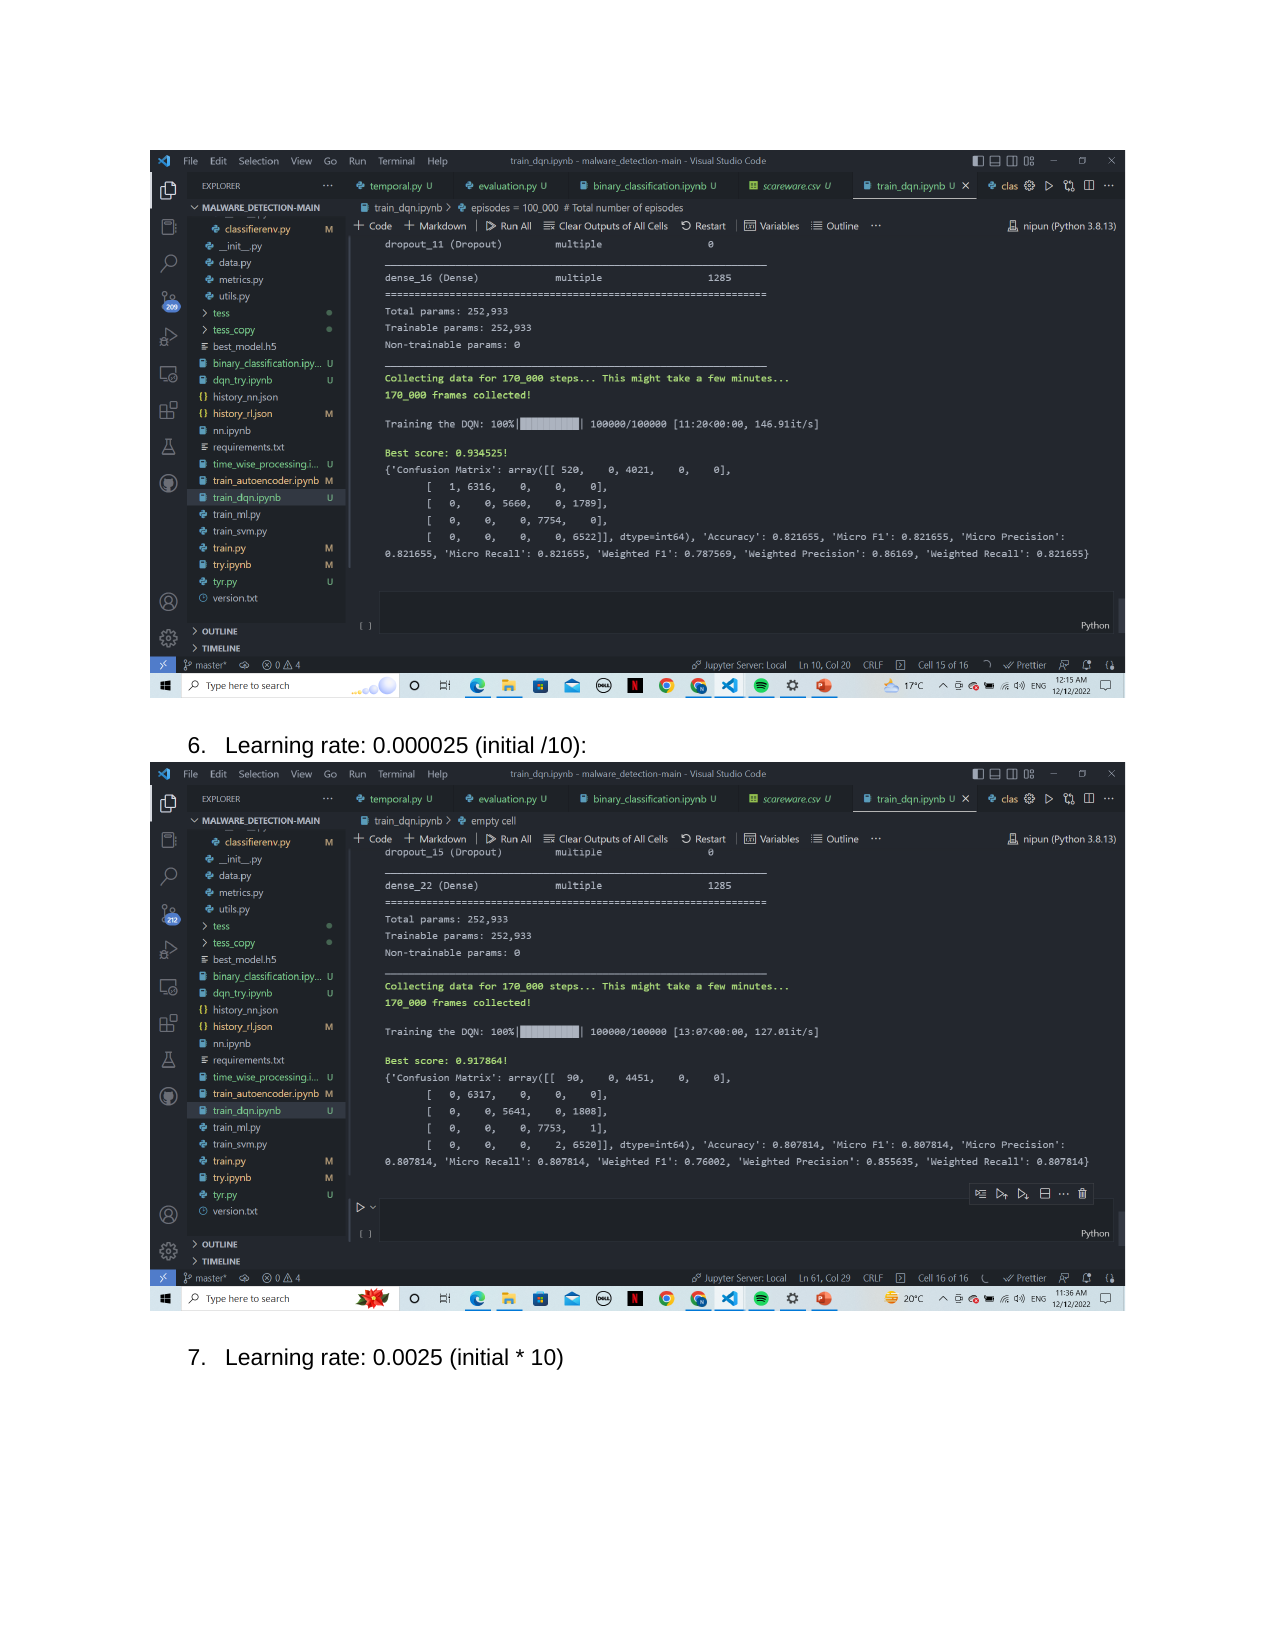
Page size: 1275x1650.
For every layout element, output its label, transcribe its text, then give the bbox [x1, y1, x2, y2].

list Learning rate: 0.0025 (initial * 10) [187, 1344, 1125, 1371]
picture [150, 762, 1125, 1311]
list Learning rate: 0.000025 (initial /10): [187, 732, 1125, 758]
picture [150, 150, 1125, 698]
